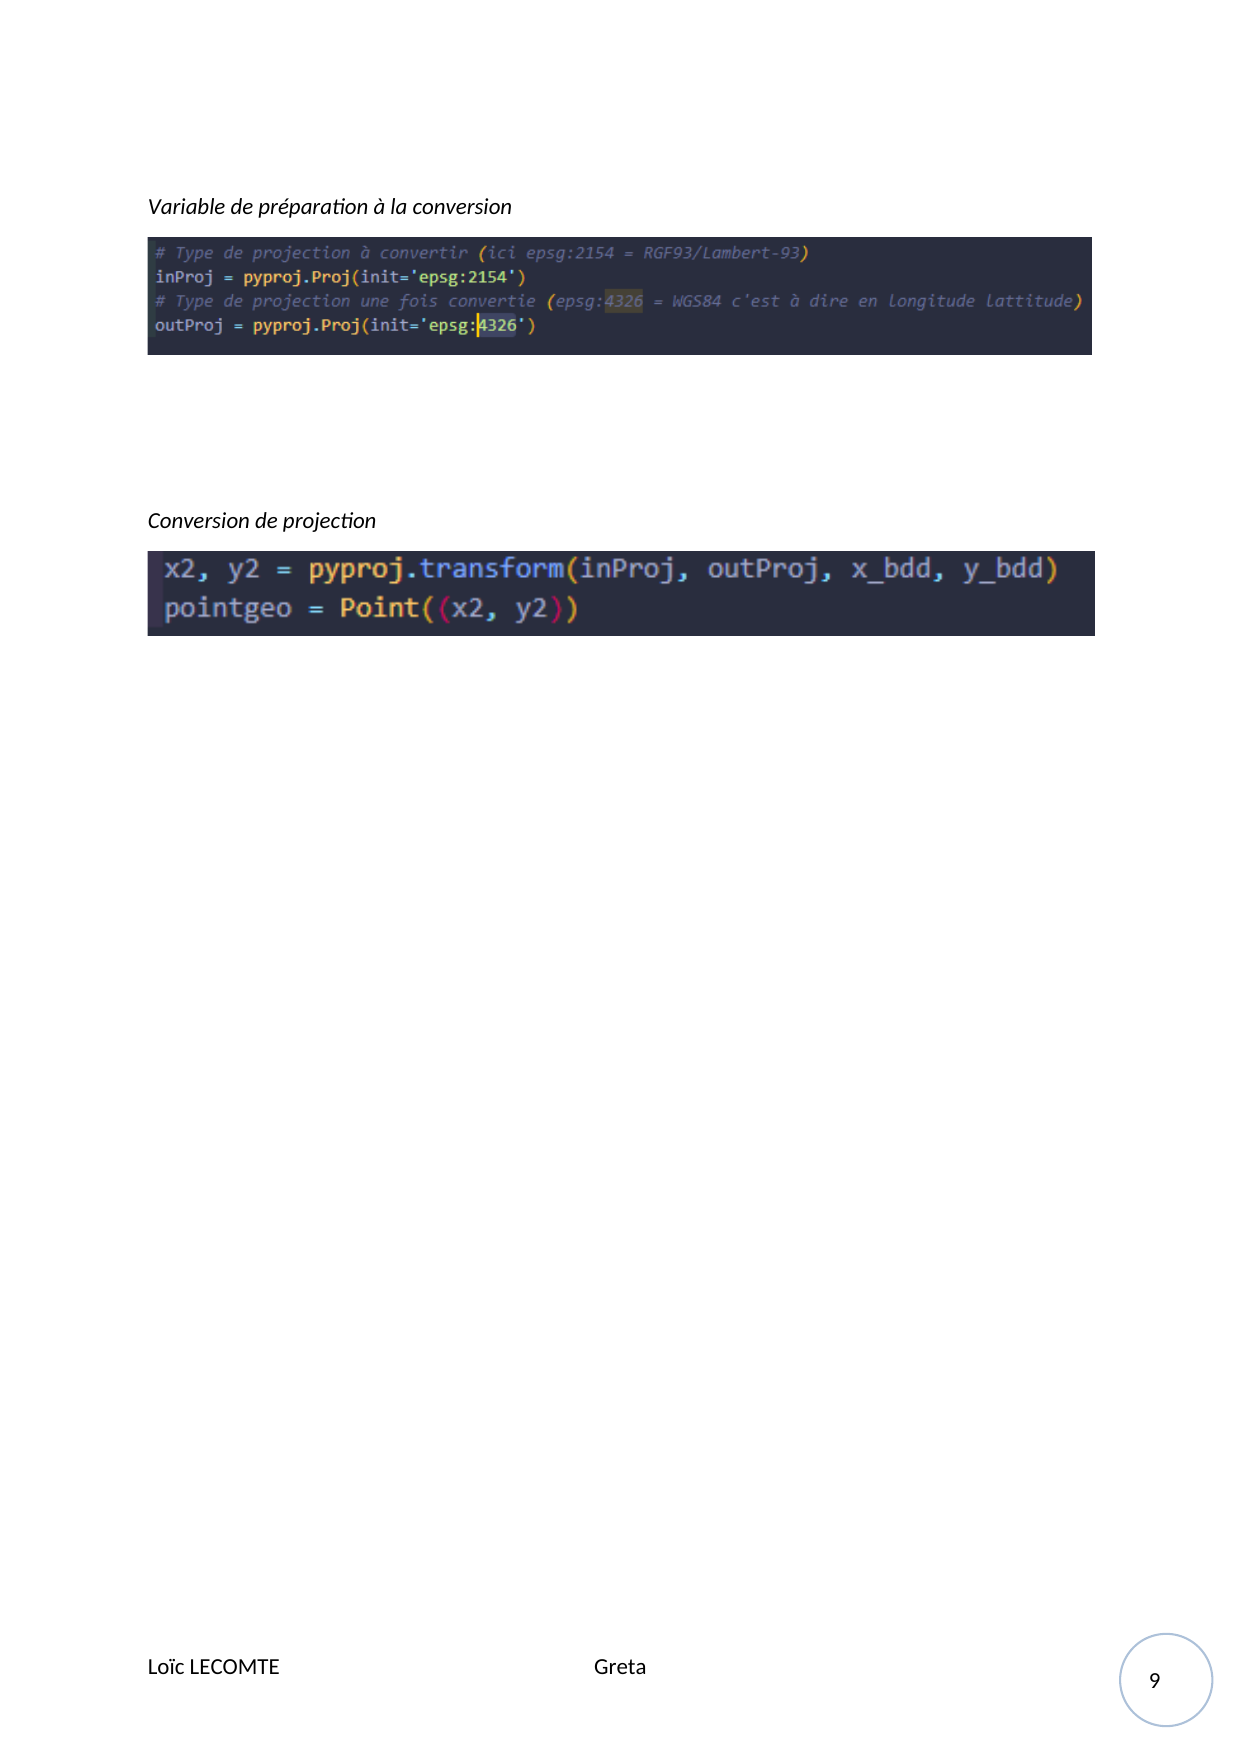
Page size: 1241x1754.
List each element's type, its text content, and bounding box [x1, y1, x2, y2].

picture [147, 551, 1095, 636]
text Conversion de projection [148, 506, 1093, 534]
text Variable de préparation à la conversion [148, 192, 1093, 221]
picture [147, 237, 1092, 355]
